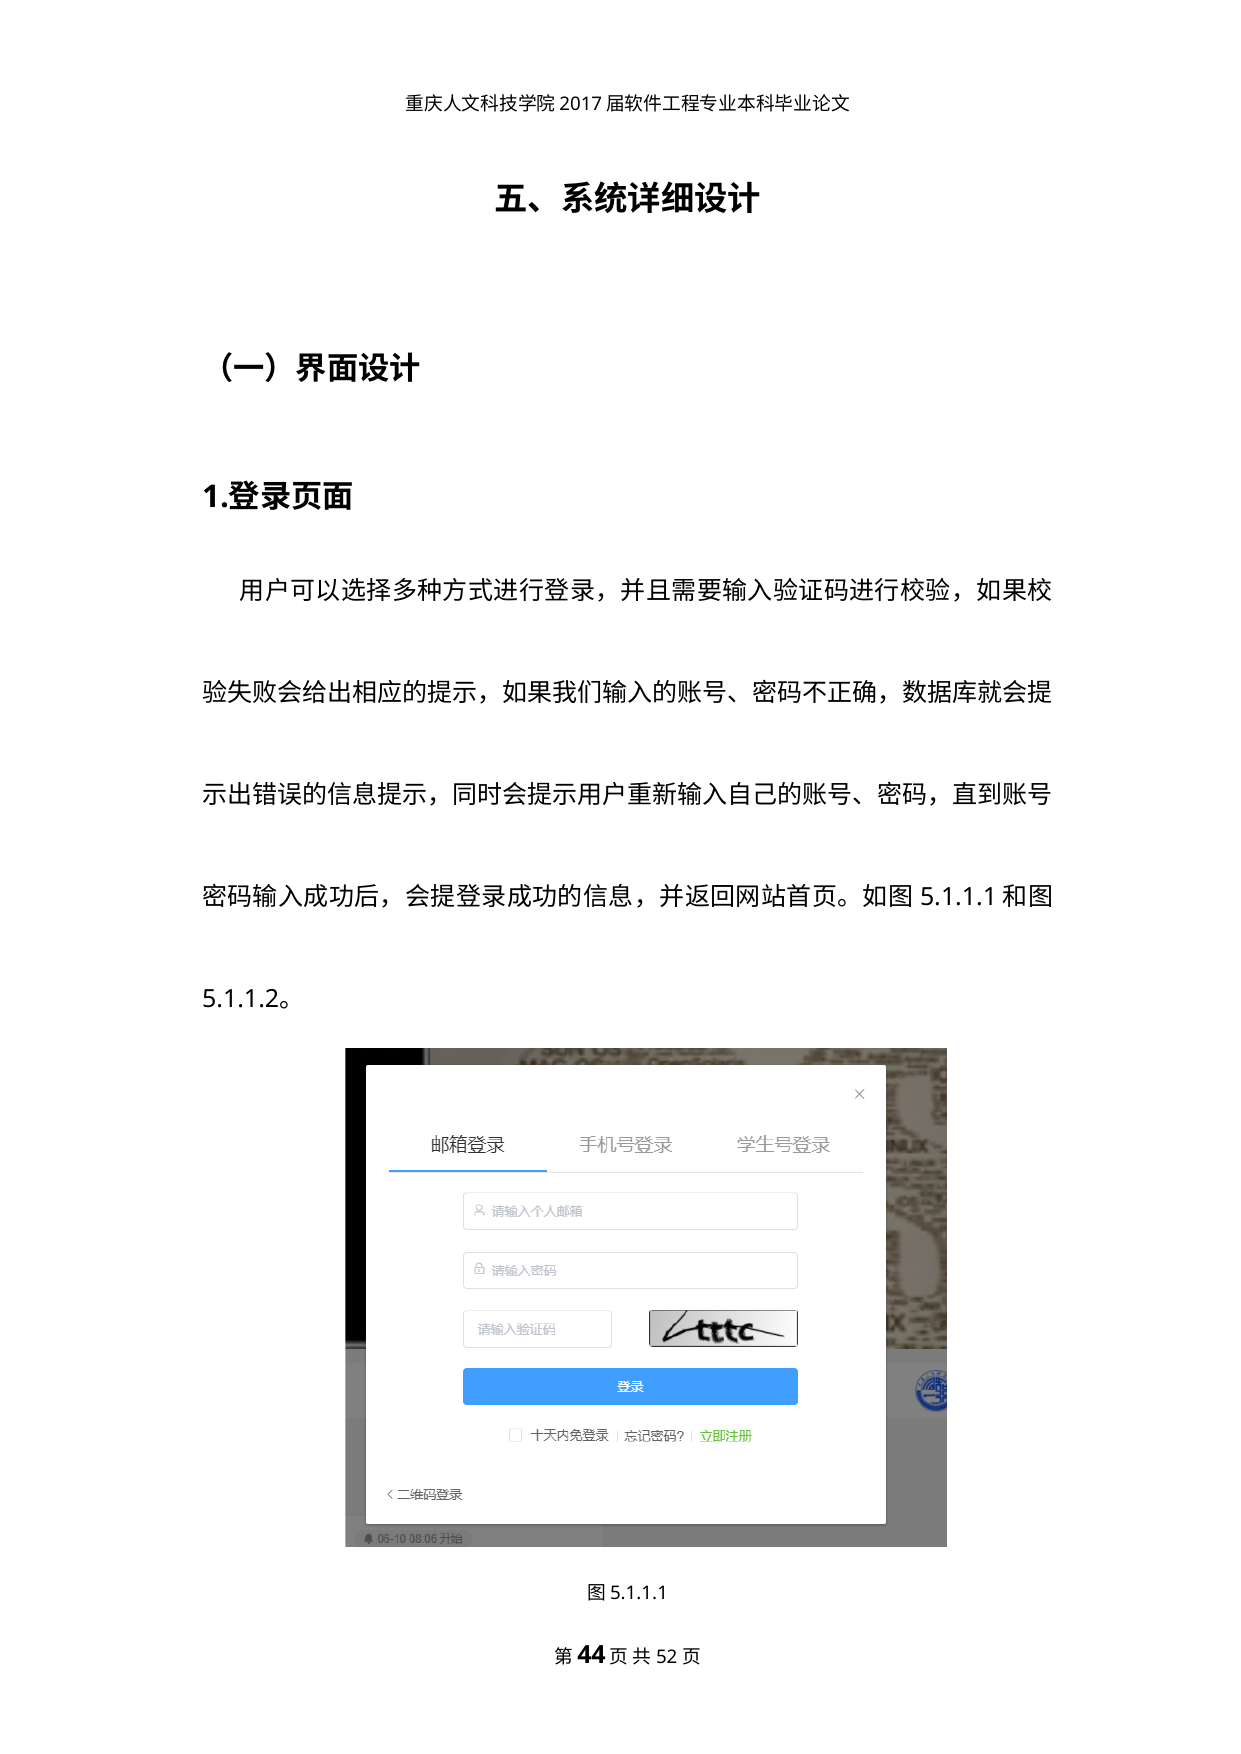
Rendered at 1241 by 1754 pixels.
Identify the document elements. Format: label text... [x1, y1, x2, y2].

subtitle （一）界面设计 [202, 332, 1053, 400]
subtitle 五、系统详细设计 [202, 162, 1053, 229]
text 图5.1.1.1 [202, 1575, 1053, 1609]
picture [345, 1048, 947, 1547]
subtitle 1.登录页面 [202, 460, 1053, 528]
text 用户可以选择多种方式进行登录，并且需要输入验证码进行校验，如果校验失败会给出相应的提示，如果我们输入的账号、密码不正确，数据库就会提示出错误的信息提示，同时会提示用户重新输入自己的账号、密码，直到账号密码输入成功后，会提登录成功的信息，并返回网站首页。如图5.1.1.1和图5.1.1.2。 [202, 555, 1053, 1030]
